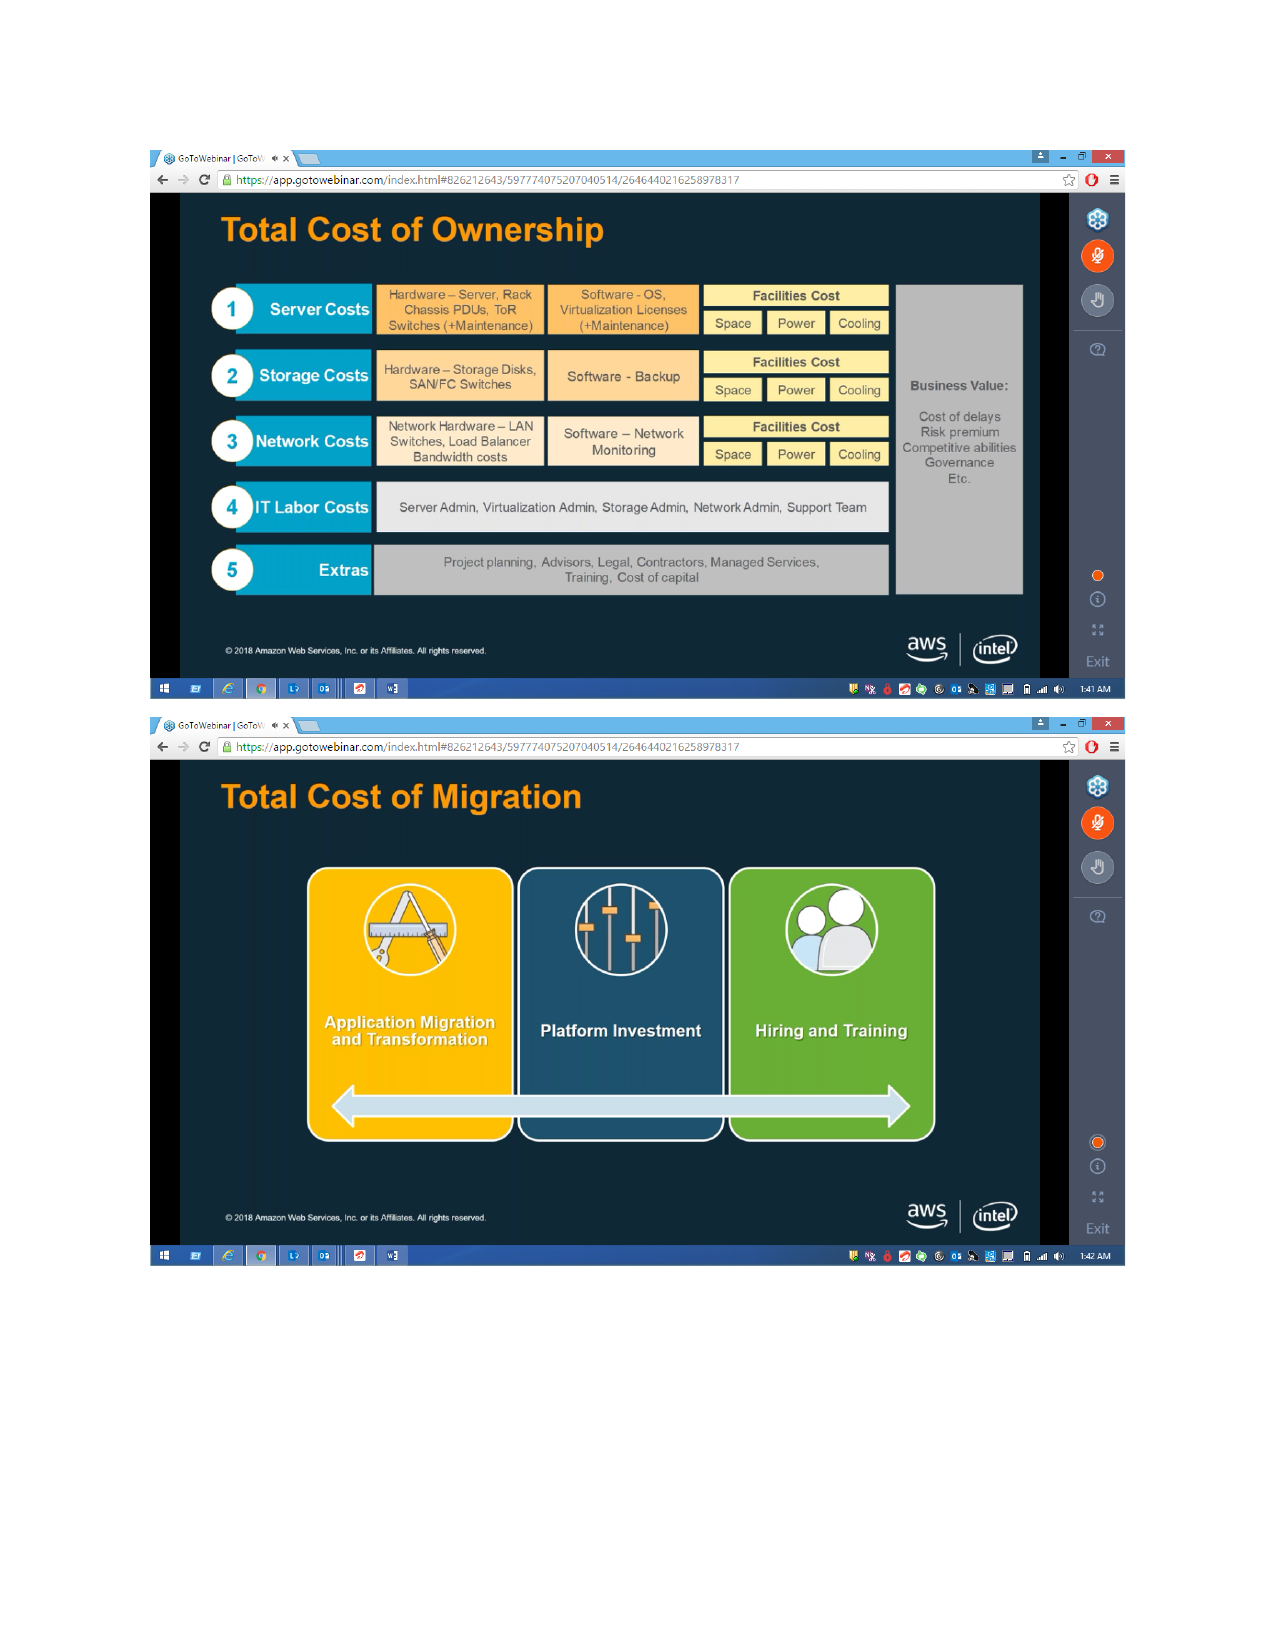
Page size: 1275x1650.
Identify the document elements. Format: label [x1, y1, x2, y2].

picture [150, 150, 1125, 699]
picture [150, 717, 1125, 1266]
